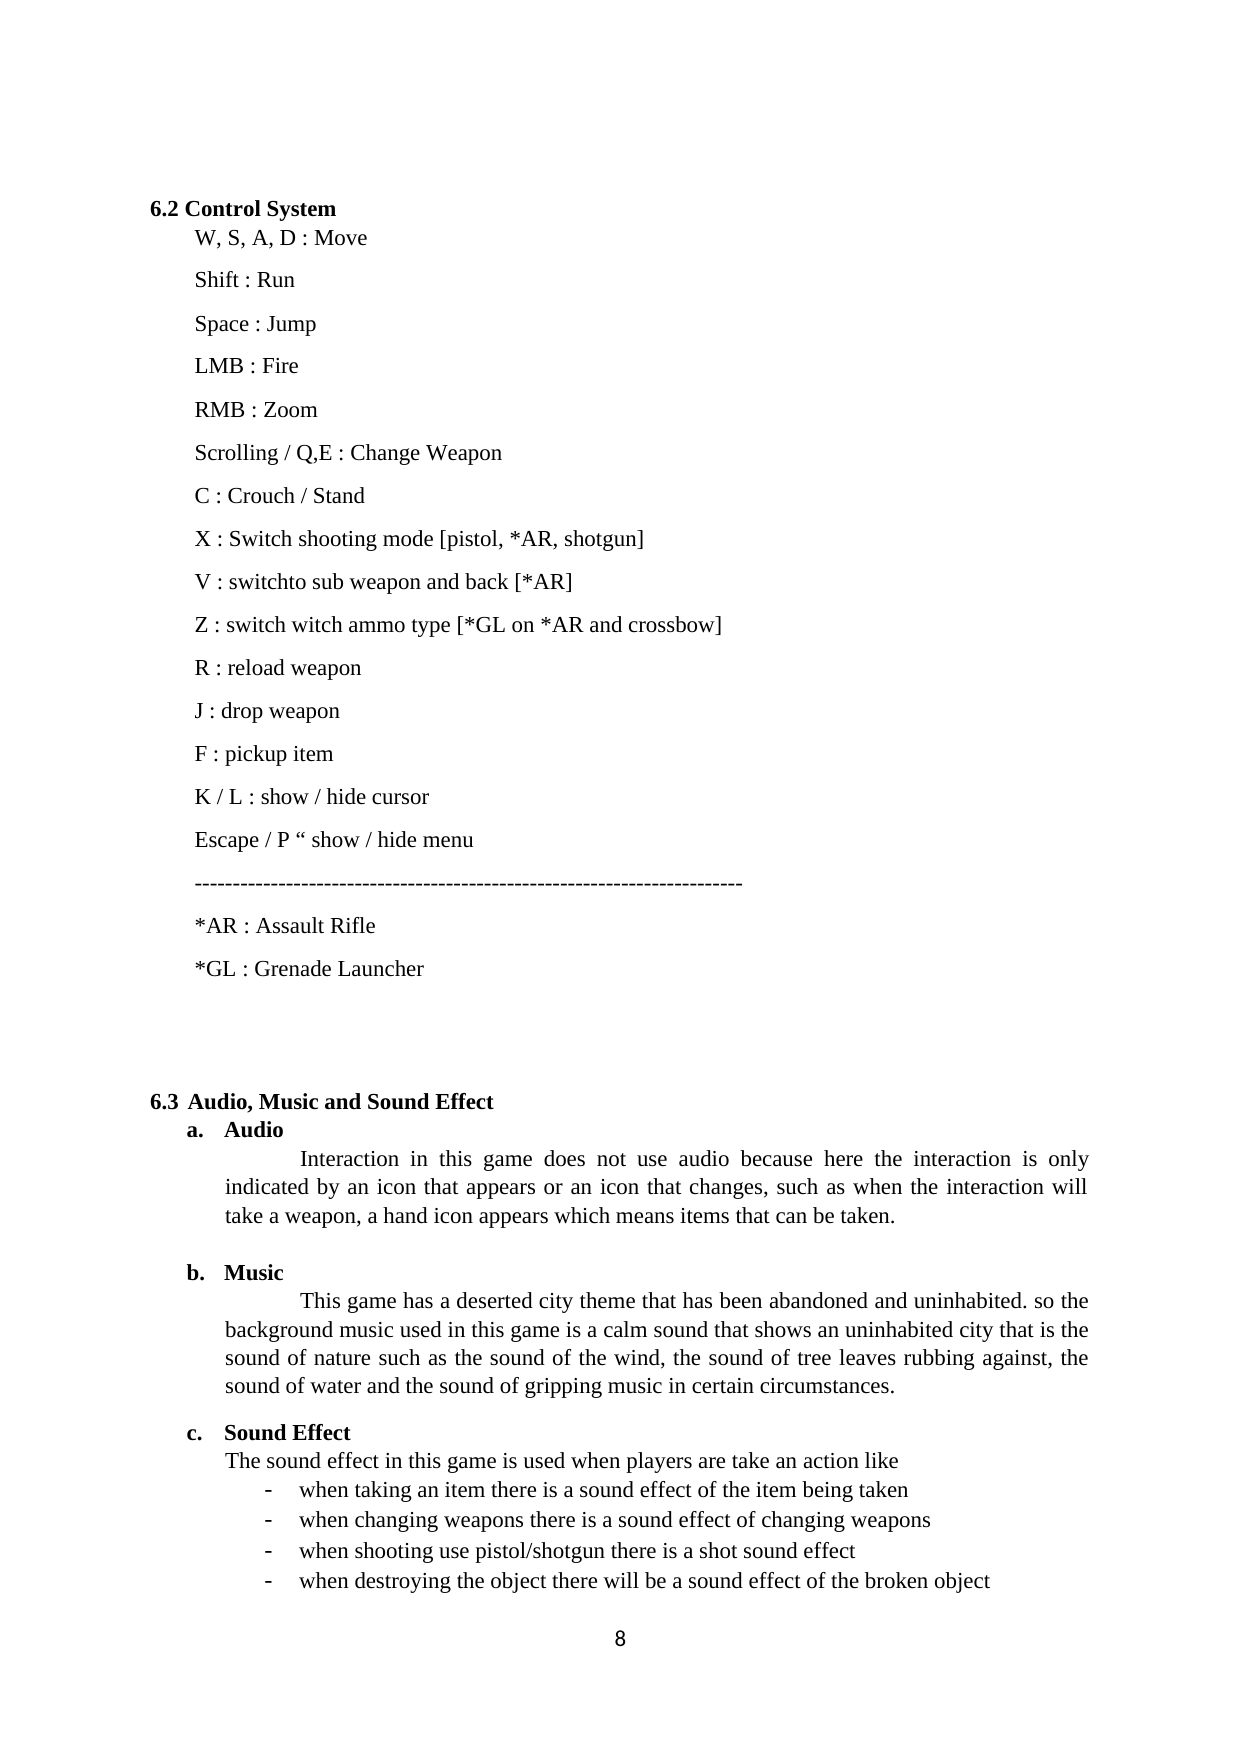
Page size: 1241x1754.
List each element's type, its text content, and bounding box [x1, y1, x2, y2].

text X : Switch shooting mode [pistol, *AR, shotgun] [194, 525, 1090, 551]
list Sound Effect [186, 1419, 1090, 1445]
list Interaction in this game does not use audio because here the interaction is only indicated by an icon that appears or an icon that changes, such as when the interaction will take a weapon, a hand icon appears which means items that can be taken. [225, 1145, 1090, 1228]
text C : Crouch / Stand [194, 482, 1090, 508]
text F : pickup item [194, 740, 1090, 766]
list when shooting use pistol/shotgun there is a shot sound effect [261, 1537, 1090, 1565]
text *AR : Assault Rifle [194, 912, 1090, 938]
text ------------------------------------------------------------------------ [194, 869, 1090, 895]
text K / L : show / hide cursor [194, 783, 1090, 809]
text Escape / P “ show / hide menu [194, 826, 1090, 852]
text W, S, A, D : Move [194, 223, 1090, 250]
text Z : switch witch ammo type [*GL on *AR and crossbow] [194, 611, 1090, 637]
list Audio [186, 1117, 1090, 1143]
list when changing weapons there is a sound effect of changing weapons [261, 1506, 1090, 1534]
list Music [186, 1259, 1090, 1285]
text *GL : Grenade Launcher [194, 955, 1090, 981]
text J : drop weapon [194, 697, 1090, 723]
text RMB : Zoom [194, 396, 1090, 422]
text Space : Jump [194, 309, 1090, 336]
list This game has a deserted city theme that has been abandoned and uninhabited. so the background music used in this game is a calm sound that shows an uninhabited city that is the sound of nature such as the sound of the wind, the sound of tree leaves rubbing against, the sound of water and the sound of gripping music in certain circumstances. [225, 1287, 1090, 1399]
list when taking an item there is a sound effect of the item being taken [261, 1476, 1090, 1504]
subtitle Audio, Music and Sound Effect [150, 1088, 1090, 1114]
text R : reload weapon [194, 654, 1090, 680]
text V : switchto sub weapon and back [*AR] [194, 568, 1090, 594]
text Shift : Run [194, 267, 1090, 293]
list The sound effect in this game is used when players are take an action like [225, 1447, 1090, 1474]
subtitle 6.2 Control System [150, 195, 1090, 221]
text LMB : Fire [194, 353, 1090, 379]
text Scrolling / Q,E : Change Weapon [194, 439, 1090, 465]
list when destroying the object there will be a sound effect of the broken object [261, 1567, 1090, 1595]
